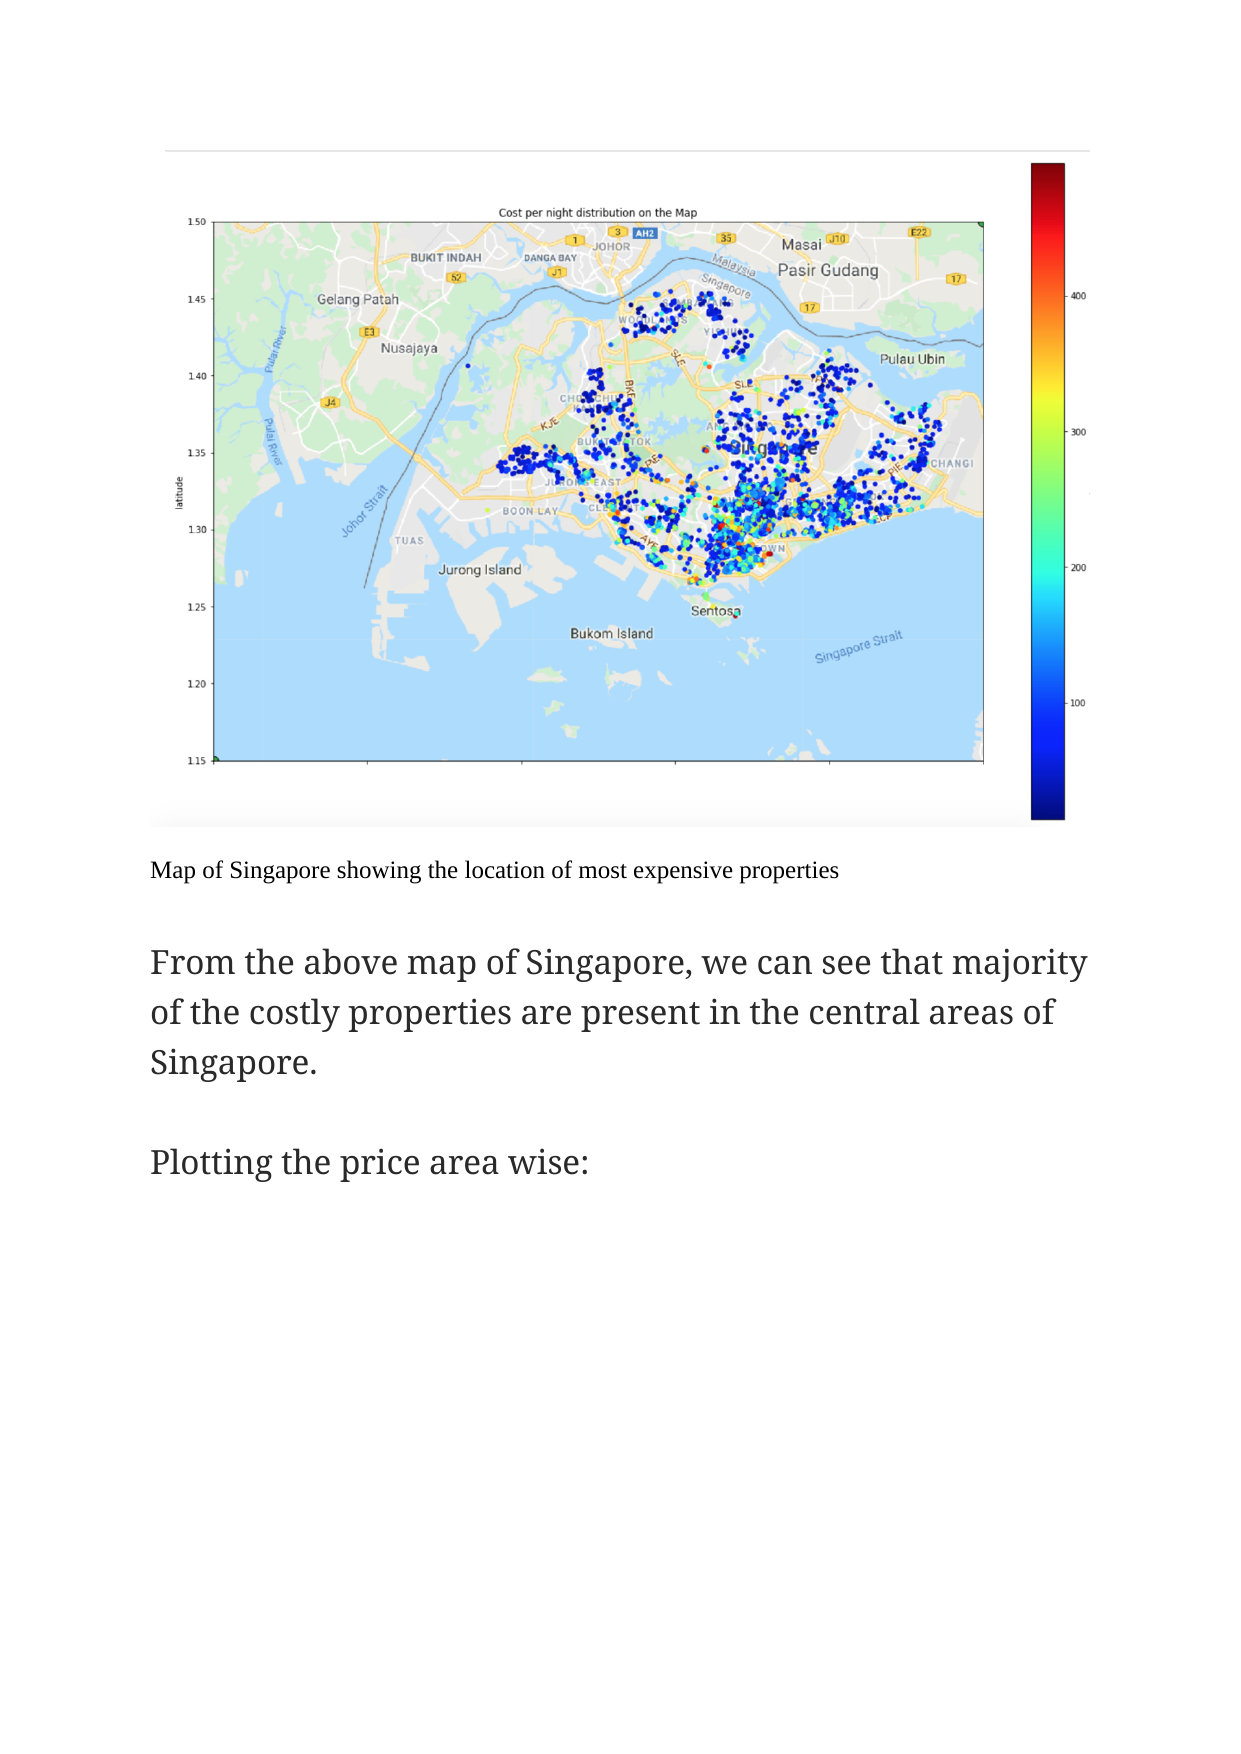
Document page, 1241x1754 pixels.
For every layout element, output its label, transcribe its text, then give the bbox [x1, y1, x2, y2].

text Plotting the price area wise: [150, 1134, 1090, 1184]
text Map of Singapore showing the location of most expensive properties [150, 856, 1090, 884]
picture [150, 150, 1091, 827]
text From the above map of Singapore, we can see that majority of the costly properties are present in the central areas of Singapore. [150, 934, 1090, 1084]
